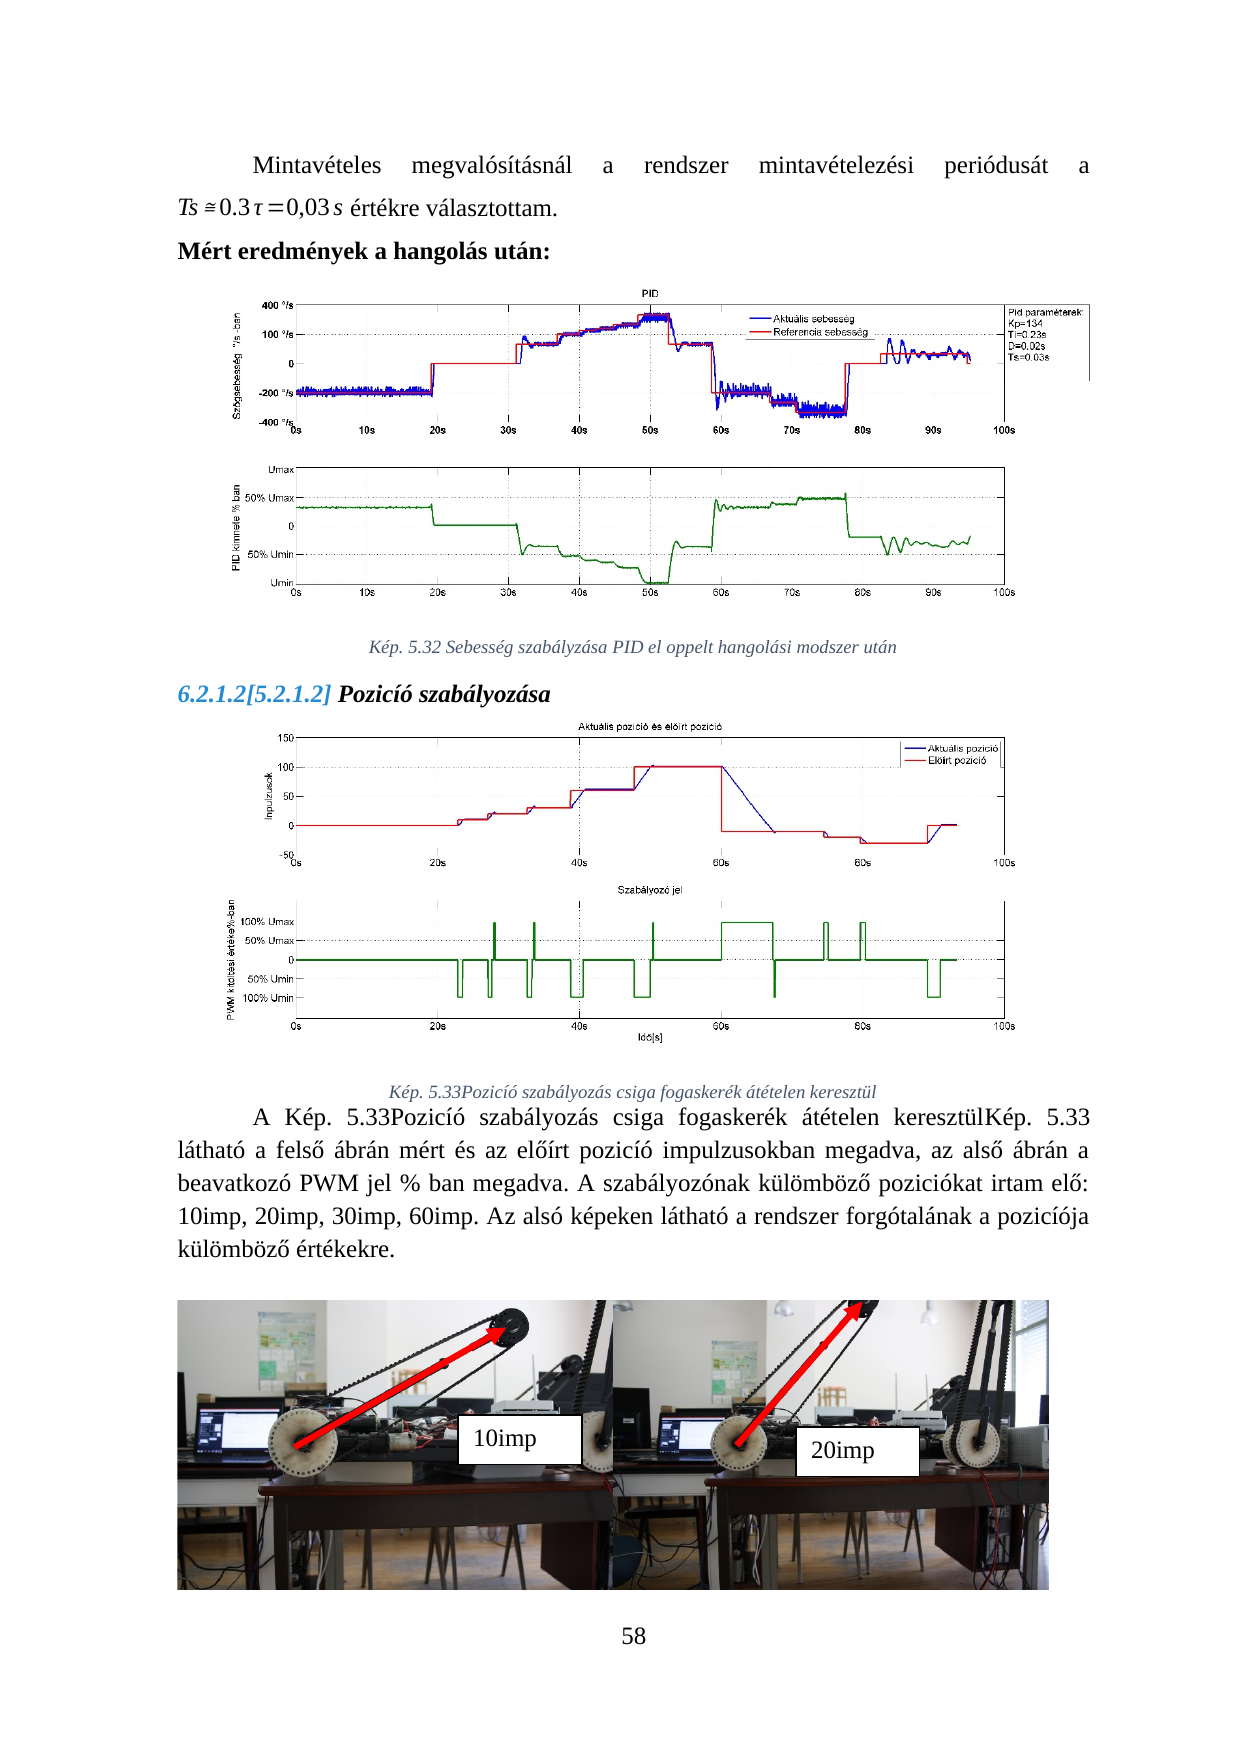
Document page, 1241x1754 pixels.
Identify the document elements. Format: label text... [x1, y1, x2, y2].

text Kép. 5.22Pozicíó szabályozás csiga fogaskerék átételen keresztül [177, 1081, 1090, 1102]
picture [177, 279, 1091, 622]
text Mért eredmények a hangolás után: [177, 236, 1090, 265]
text A Kép. 5.22Pozicíó szabályozás csiga fogaskerék átételen keresztülKép. 5.22 látható a felső ábrán mért és az előírt pozicíó impulzusokban megadva, az alső ábrán a beavatkozó PWM jel % ban megadva. A szabályozónak külömböző poziciókat irtam elő: 10imp, 20imp, 30imp, 60imp. Az alsó képeken látható a rendszer forgótalának a pozicíója külömböző értékekre. [177, 1102, 1090, 1263]
picture [177, 711, 1091, 1056]
text Kép. 5.21 Sebesség szabályzása PID el oppelt hangolási modszer után [177, 636, 1090, 658]
text Mintavételes megvalósításnál a rendszer mintavételezési periódusát a értékre választottam. [177, 150, 1090, 222]
picture [177, 1300, 1049, 1590]
subtitle Pozicíó szabályozása [177, 679, 1090, 707]
